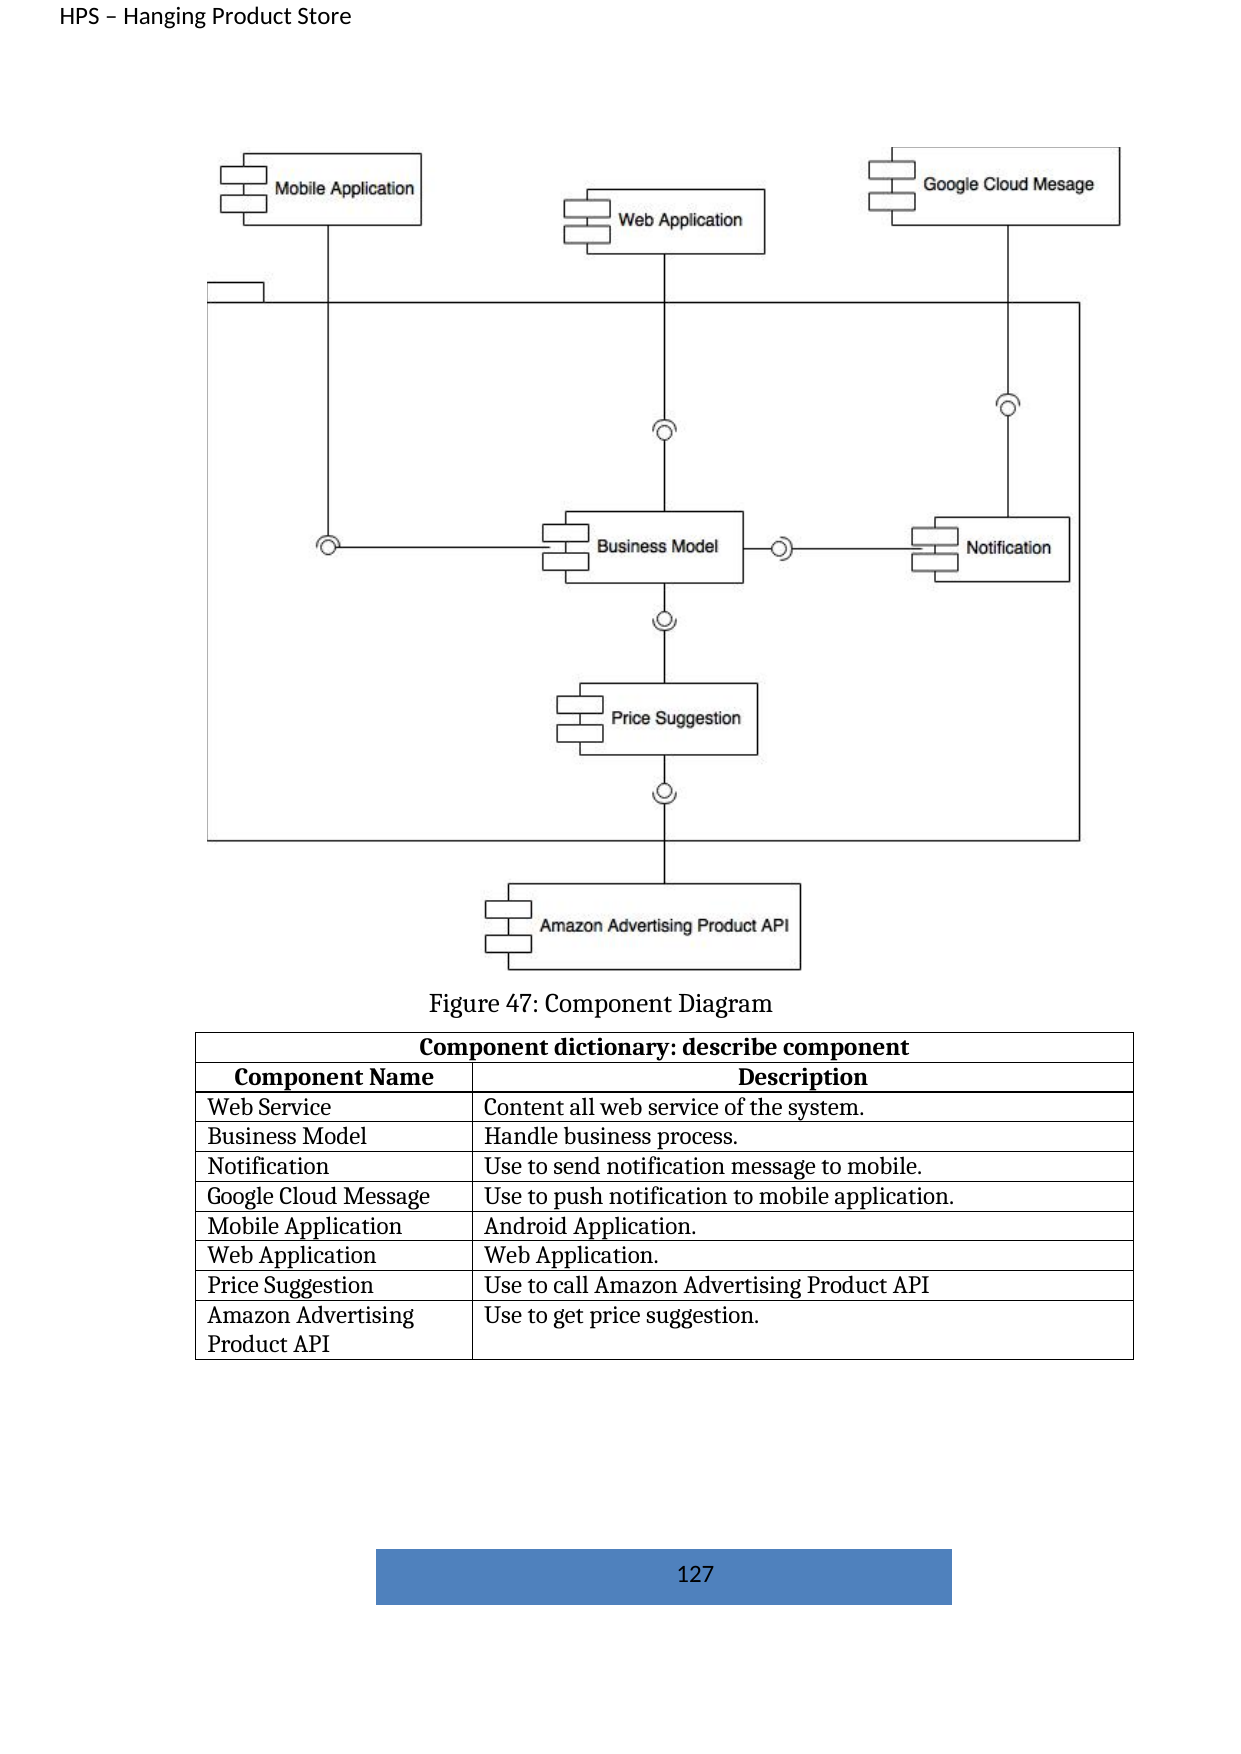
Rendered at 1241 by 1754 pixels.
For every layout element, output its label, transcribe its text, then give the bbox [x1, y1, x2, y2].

table_cell Use to push notification to mobile application. [473, 1182, 1133, 1211]
table_cell Web Application [196, 1241, 472, 1270]
table_cell Use to send notification message to mobile. [473, 1152, 1133, 1181]
table_cell Notification [196, 1152, 472, 1181]
table_cell Android Application. [473, 1212, 1133, 1240]
table_cell Price Suggestion [196, 1271, 472, 1300]
table_cell Amazon Advertising Product API [196, 1301, 472, 1358]
table_cell Handle business process. [473, 1122, 1133, 1151]
table_cell Content all web service of the system. [473, 1093, 1133, 1121]
table_cell Use to call Amazon Advertising Product API [473, 1271, 1133, 1300]
table_header Component dictionary: describe component [196, 1033, 1133, 1062]
picture [207, 147, 1122, 972]
table_cell Mobile Application [196, 1212, 472, 1240]
text Figure : Component Diagram [428, 988, 1122, 1019]
table_cell Use to get price suggestion. [473, 1301, 1133, 1358]
table_cell Web Service [196, 1093, 472, 1121]
table_cell Web Application. [473, 1241, 1133, 1270]
table_cell Description [473, 1063, 1133, 1091]
table_cell Google Cloud Message [196, 1182, 472, 1211]
table_cell Component Name [196, 1063, 472, 1091]
table_cell Business Model [196, 1122, 472, 1151]
